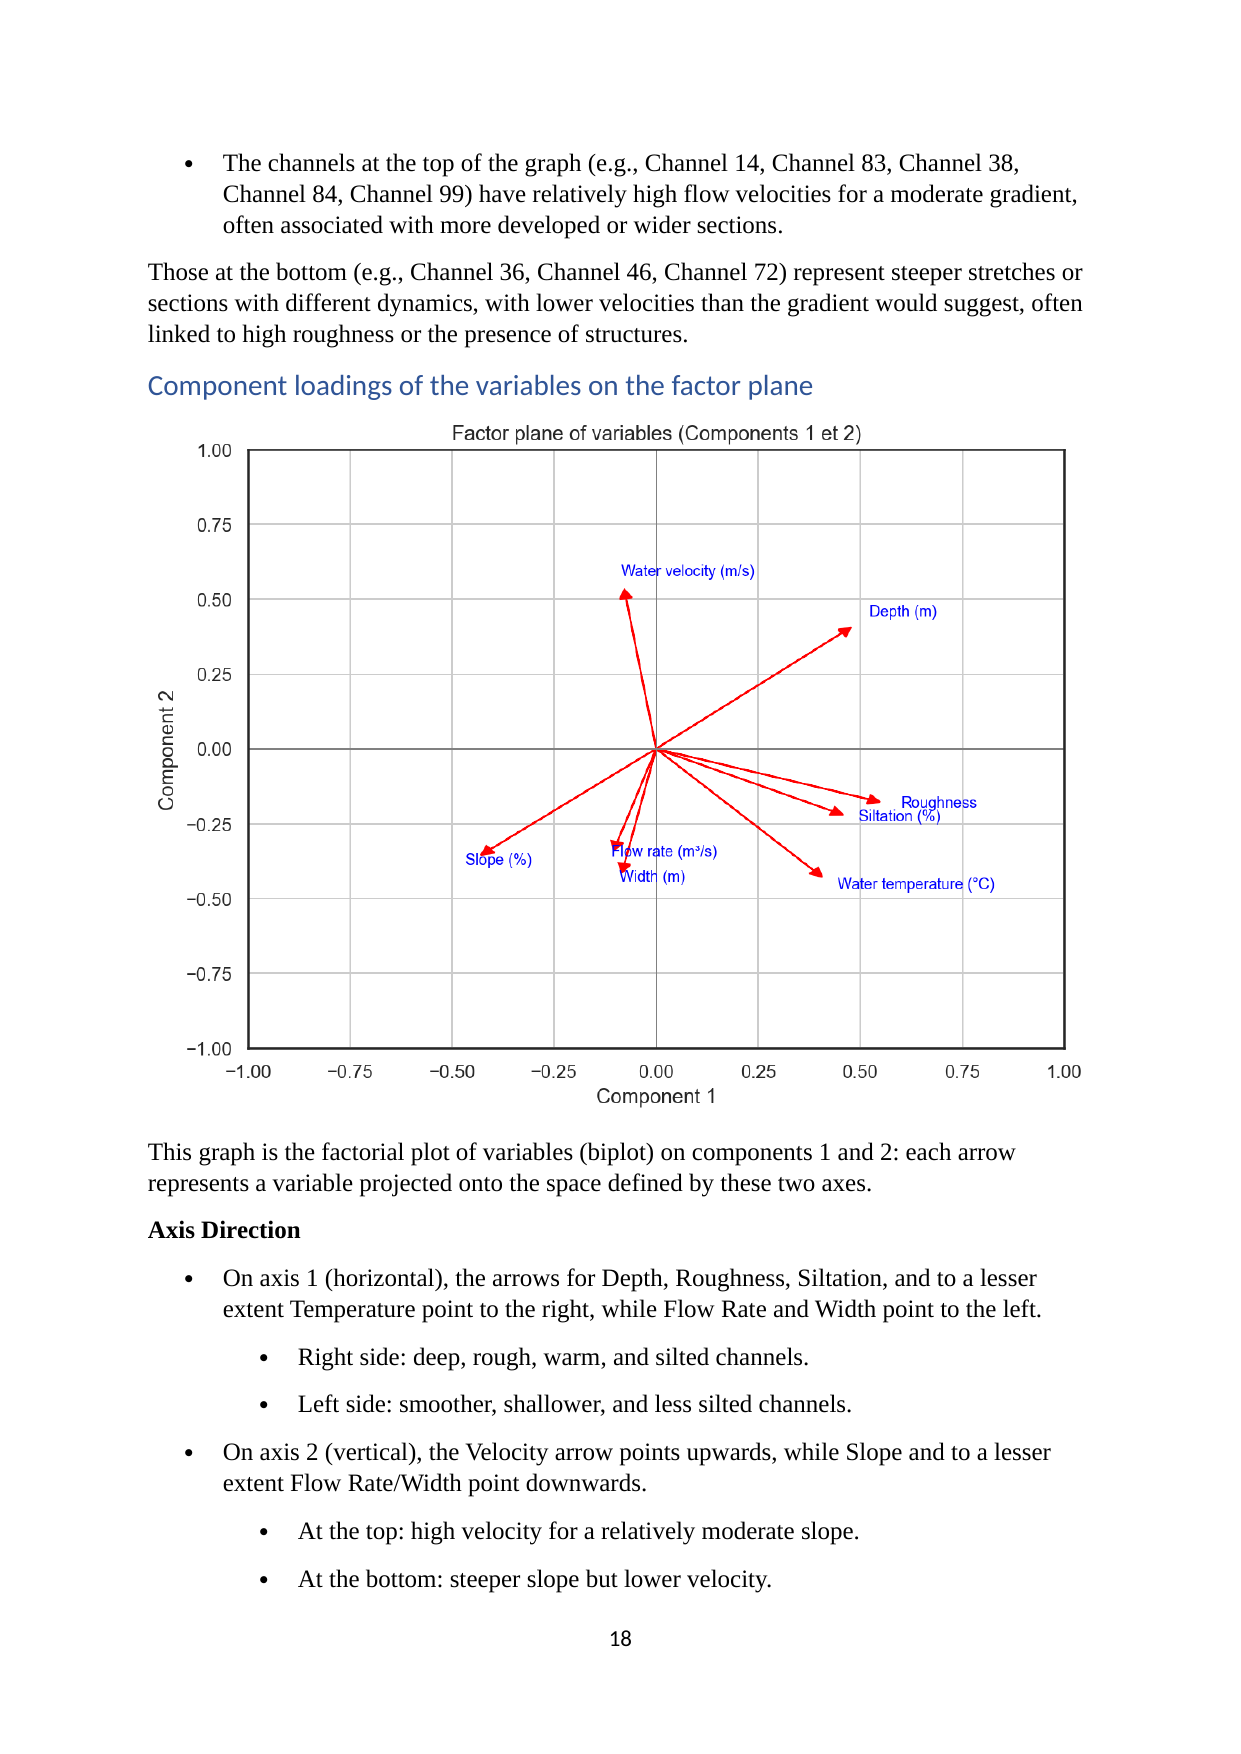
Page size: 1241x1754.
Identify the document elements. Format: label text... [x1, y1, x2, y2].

text Those at the bottom (e.g., Channel 36, Channel 46, Channel 72) represent steeper stretches or sections with different dynamics, with lower velocities than the gradient would suggest, often linked to high roughness or the presence of structures. [148, 257, 1093, 348]
text This graph is the factorial plot of variables (biplot) on components 1 and 2: each arrow represents a variable projected onto the space defined by these two axes. [148, 1137, 1093, 1196]
list At the top: high velocity for a relatively moderate slope. [260, 1516, 1093, 1545]
text Axis Direction [148, 1215, 1093, 1244]
list At the bottom: steeper slope but lower velocity. [260, 1564, 1093, 1592]
list On axis 2 (vertical), the Velocity arrow points upwards, while Slope and to a lesser extent Flow Rate/Width point downwards. [185, 1437, 1093, 1497]
picture [147, 413, 1093, 1118]
list Right side: deep, rough, warm, and silted channels. [260, 1342, 1093, 1371]
list On axis 1 (horizontal), the arrows for Depth, Roughness, Siltation, and to a lesser extent Temperature point to the right, while Flow Rate and Width point to the left. [185, 1263, 1093, 1323]
list Left side: smoother, shallower, and less silted channels. [260, 1389, 1093, 1418]
subtitle Component loadings of the variables on the factor plane [148, 367, 1093, 403]
list The channels at the top of the graph (e.g., Channel 14, Channel 83, Channel 38, Channel 84, Channel 99) have relatively high flow velocities for a moderate gradient, often associated with more developed or wider sections. [185, 148, 1093, 238]
